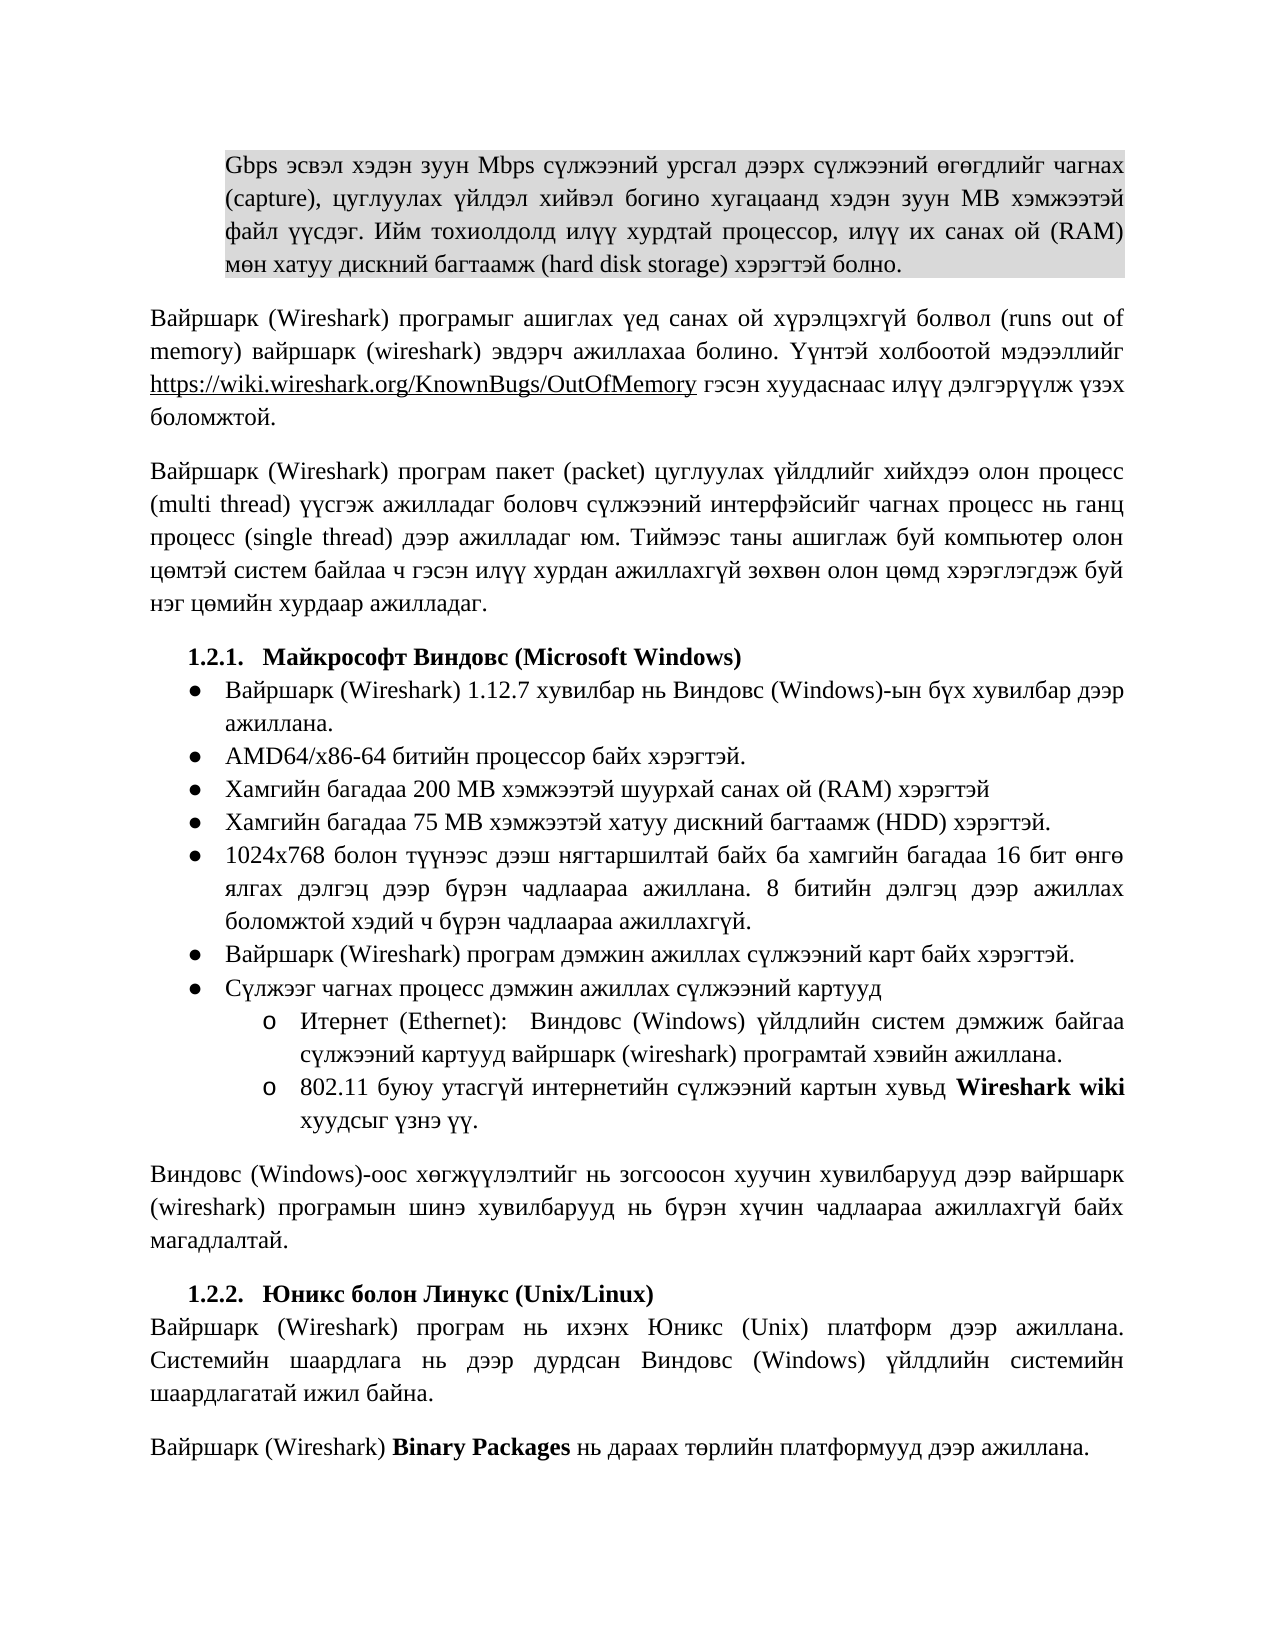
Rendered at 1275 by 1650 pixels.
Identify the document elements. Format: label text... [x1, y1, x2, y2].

text Виндовс (Windows)-оос хөгжүүлэлтийг нь зогсоосон хуучин хувилбарууд дээр вайршарк (wireshark) програмын шинэ хувилбарууд нь бүрэн хүчин чадлаараа ажиллахгүй байх магадлалтай. [150, 1159, 1125, 1254]
subtitle Майкрософт Виндовс (Microsoft Windows) [187, 642, 1125, 671]
list Итернет (Ethernet): Виндовс (Windows) үйлдлийн систем дэмжиж байгаа сүлжээний картууд вайршарк (wireshark) програмтай хэвийн ажиллана. [262, 1006, 1125, 1068]
text Gbps эсвэл хэдэн зуун Mbps сүлжээний урсгал дээрх сүлжээний өгөгдлийг чагнах (capture), цуглуулах үйлдэл хийвэл богино хугацаанд хэдэн зуун MB хэмжээтэй файл үүсдэг. Ийм тохиолдолд илүү хурдтай процессор, илүү их санах ой (RAM) мөн хатуу дискний багтаамж (hard disk storage) хэрэгтэй болно. [225, 150, 1125, 278]
text Вайршарк (Wireshark) програм пакет (packet) цуглуулах үйлдлийг хийхдээ олон процесс (multi thread) үүсгэж ажилладаг боловч сүлжээний интерфэйсийг чагнах процесс нь ганц процесс (single thread) дээр ажилладаг юм. Тиймээс таны ашиглаж буй компьютер олон цөмтэй систем байлаа ч гэсэн илүү хурдан ажиллахгүй зөхвөн олон цөмд хэрэглэгдэж буй нэг цөмийн хурдаар ажилладаг. [150, 456, 1125, 617]
list AMD64/x86-64 битийн процессор байх хэрэгтэй. [187, 741, 1125, 770]
list Хамгийн багадаа 200 МВ хэмжээтэй шуурхай санах ой (RAM) хэрэгтэй [187, 774, 1125, 803]
list Хамгийн багадаа 75 МВ хэмжээтэй хатуу дискний багтаамж (HDD) хэрэгтэй. [187, 807, 1125, 836]
list 802.11 буюу утасгүй интернетийн сүлжээний картын хувьд Wireshark wiki хуудсыг үзнэ үү. [262, 1072, 1125, 1134]
list Сүлжээг чагнах процесс дэмжин ажиллах сүлжээний картууд [187, 973, 1125, 1001]
list Вайршарк (Wireshark) 1.12.7 хувилбар нь Виндовс (Windows)-ын бүх хувилбар дээр ажиллана. [187, 675, 1125, 737]
list 1024х768 болон түүнээс дээш нягтаршилтай байх ба хамгийн багадаа 16 бит өнгө ялгах дэлгэц дээр бүрэн чадлаараа ажиллана. 8 битийн дэлгэц дээр ажиллах боломжтой хэдий ч бүрэн чадлаараа ажиллахгүй. [187, 840, 1125, 935]
text Вайршарк (Wireshark) Binary Packages нь дараах төрлийн платформууд дээр ажиллана. [150, 1432, 1125, 1460]
text Вайршарк (Wireshark) програм нь ихэнх Юникс (Unix) платформ дээр ажиллана. Системийн шаардлага нь дээр дурдсан Виндовс (Windows) үйлдлийн системийн шаардлагатай ижил байна. [150, 1312, 1125, 1407]
list Вайршарк (Wireshark) програм дэмжин ажиллах сүлжээний карт байх хэрэгтэй. [187, 939, 1125, 968]
text Вайршарк (Wireshark) програмыг ашиглах үед санах ой хүрэлцэхгүй болвол (runs out of memory) вайршарк (wireshark) эвдэрч ажиллахаа болино. Үүнтэй холбоотой мэдээллийг https://wiki.wireshark.org/KnownBugs/OutOfMemory гэсэн хуудаснаас илүү дэлгэрүүлж үзэх боломжтой. [150, 303, 1125, 431]
subtitle Юникс болон Линукс (Unix/Linux) [187, 1279, 1125, 1307]
